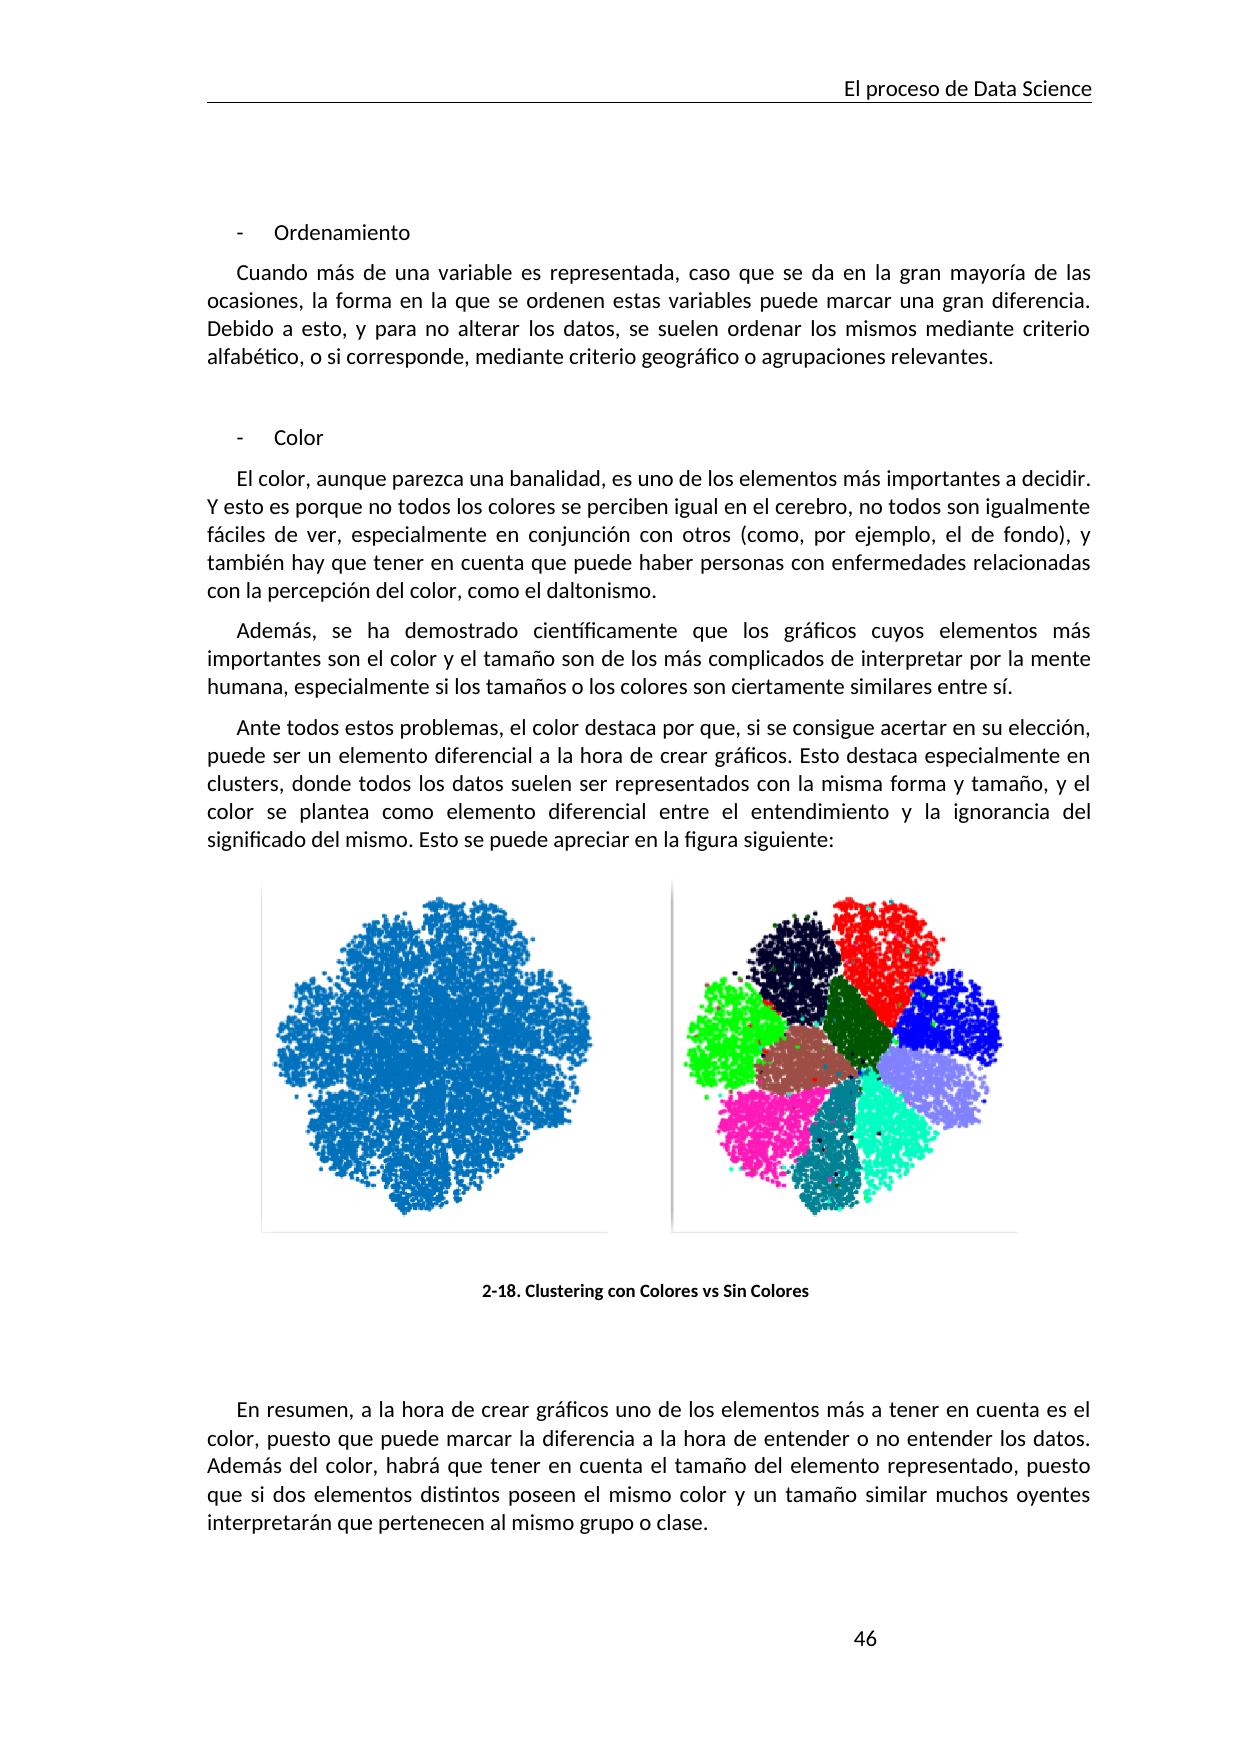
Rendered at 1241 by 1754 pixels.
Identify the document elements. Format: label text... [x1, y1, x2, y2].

text Además, se ha demostrado científicamente que los gráficos cuyos elementos más importantes son el color y el tamaño son de los más complicados de interpretar por la mente humana, especialmente si los tamaños o los colores son ciertamente similares entre sí. [207, 616, 1092, 701]
text En resumen, a la hora de crear gráficos uno de los elementos más a tener en cuenta es el color, puesto que puede marcar la diferencia a la hora de entender o no entender los datos. Además del color, habrá que tener en cuenta el tamaño del elemento representado, puesto que si dos elementos distintos poseen el mismo color y un tamaño similar muchos oyentes interpretarán que pertenecen al mismo grupo o clase. [207, 1396, 1092, 1536]
text Ante todos estos problemas, el color destaca por que, si se consigue acertar en su elección, puede ser un elemento diferencial a la hora de crear gráficos. Esto destaca especialmente en clusters, donde todos los datos suelen ser representados con la misma forma y tamaño, y el color se plantea como elemento diferencial entre el entendimiento y la ignorancia del significado del mismo. Esto se puede apreciar en la figura siguiente: [207, 713, 1092, 853]
list Color [236, 423, 1092, 451]
picture [272, 901, 1029, 1214]
list Ordenamiento [236, 218, 1092, 246]
text Cuando más de una variable es representada, caso que se da en la gran mayoría de las ocasiones, la forma en la que se ordenen estas variables puede marcar una gran diferencia. Debido a esto, y para no alterar los datos, se suelen ordenar los mismos mediante criterio alfabético, o si corresponde, mediante criterio geográfico o agrupaciones relevantes. [207, 258, 1092, 370]
text El color, aunque parezca una banalidad, es uno de los elementos más importantes a decidir. Y esto es porque no todos los colores se perciben igual en el cerebro, no todos son igualmente fáciles de ver, especialmente en conjunción con otros (como, por ejemplo, el de fondo), y también hay que tener en cuenta que puede haber personas con enfermedades relacionadas con la percepción del color, como el daltonismo. [207, 464, 1092, 604]
